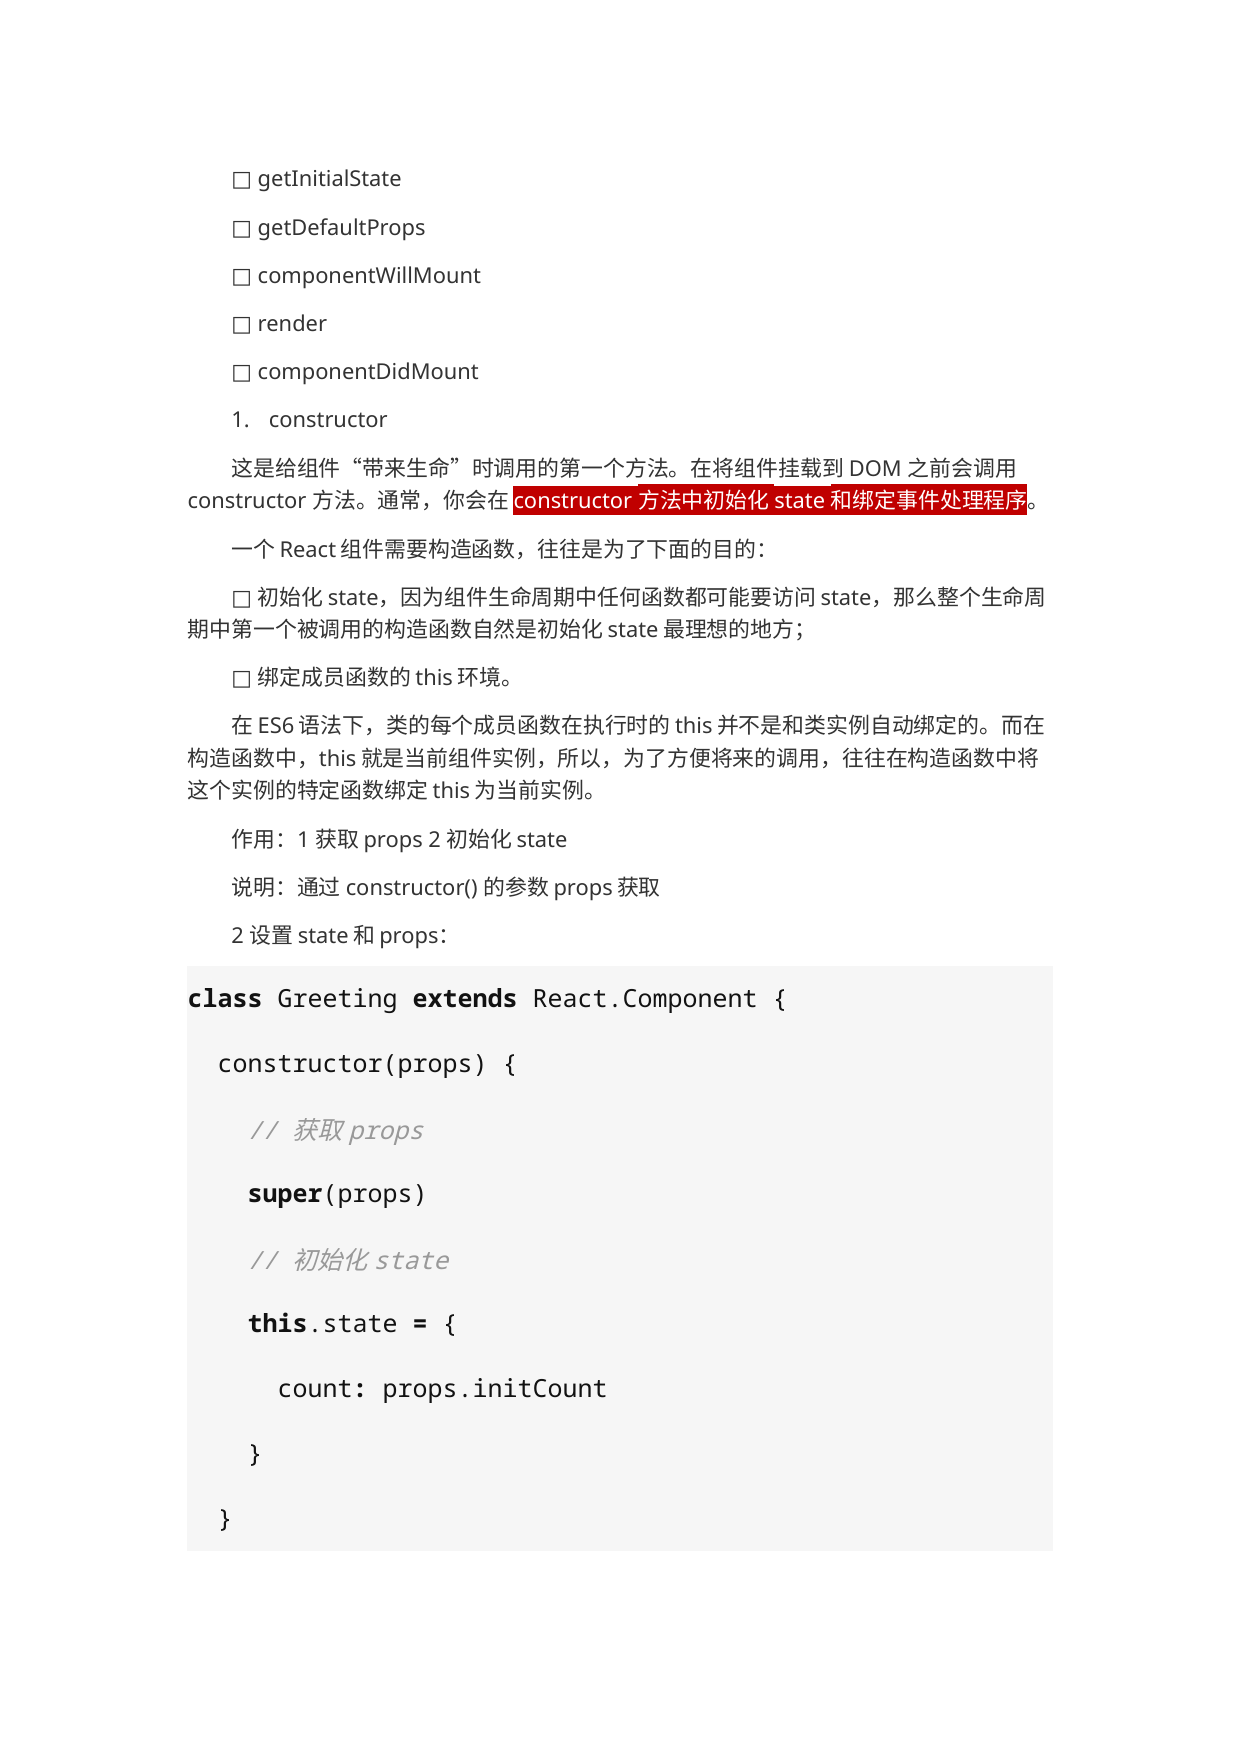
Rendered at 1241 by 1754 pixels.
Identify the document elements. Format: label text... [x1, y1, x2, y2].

text □ 初始化state，因为组件生命周期中任何函数都可能要访问state，那么整个生命周期中第一个被调用的构造函数自然是初始化state最理想的地方； [187, 579, 1053, 644]
text 这是给组件“带来生命”时调用的第一个方法。在将组件挂载到 DOM 之前会调用 constructor 方法。通常，你会在constructor 方法中初始化 state 和绑定事件处理程序。 [187, 451, 1053, 516]
text 2 设置state和props： [187, 918, 298, 950]
text 说明：通过 constructor() 的参数props获取 [187, 869, 1053, 902]
text super(props) [187, 1161, 1053, 1226]
list constructor [231, 403, 1053, 435]
text count: props.initCount [187, 1356, 1053, 1421]
text this.state = { [187, 1291, 1053, 1356]
text // 初始化 state [187, 1226, 1053, 1291]
text } [187, 1421, 1053, 1486]
text class Greeting extends React.Component { [187, 966, 1053, 1031]
text // 获取 props [187, 1096, 1053, 1161]
text □ componentDidMount [187, 354, 1053, 387]
text □ render [187, 306, 1053, 339]
text constructor(props) { [187, 1031, 1053, 1096]
text 一个React组件需要构造函数，往往是为了下面的目的： [187, 531, 1053, 564]
text □ componentWillMount [187, 258, 1053, 291]
text 作用：1 获取props 2 初始化state [187, 821, 1053, 854]
text □ getDefaultProps [187, 210, 1053, 243]
text 2 设置state和props： [379, 918, 1053, 950]
text } [187, 1486, 1053, 1551]
text □ 绑定成员函数的this环境。 [187, 660, 1053, 693]
text 在ES6语法下，类的每个成员函数在执行时的this并不是和类实例自动绑定的。而在构造函数中，this就是当前组件实例，所以，为了方便将来的调用，往往在构造函数中将这个实例的特定函数绑定this为当前实例。 [187, 708, 1053, 806]
text □ getInitialState [187, 162, 1053, 194]
